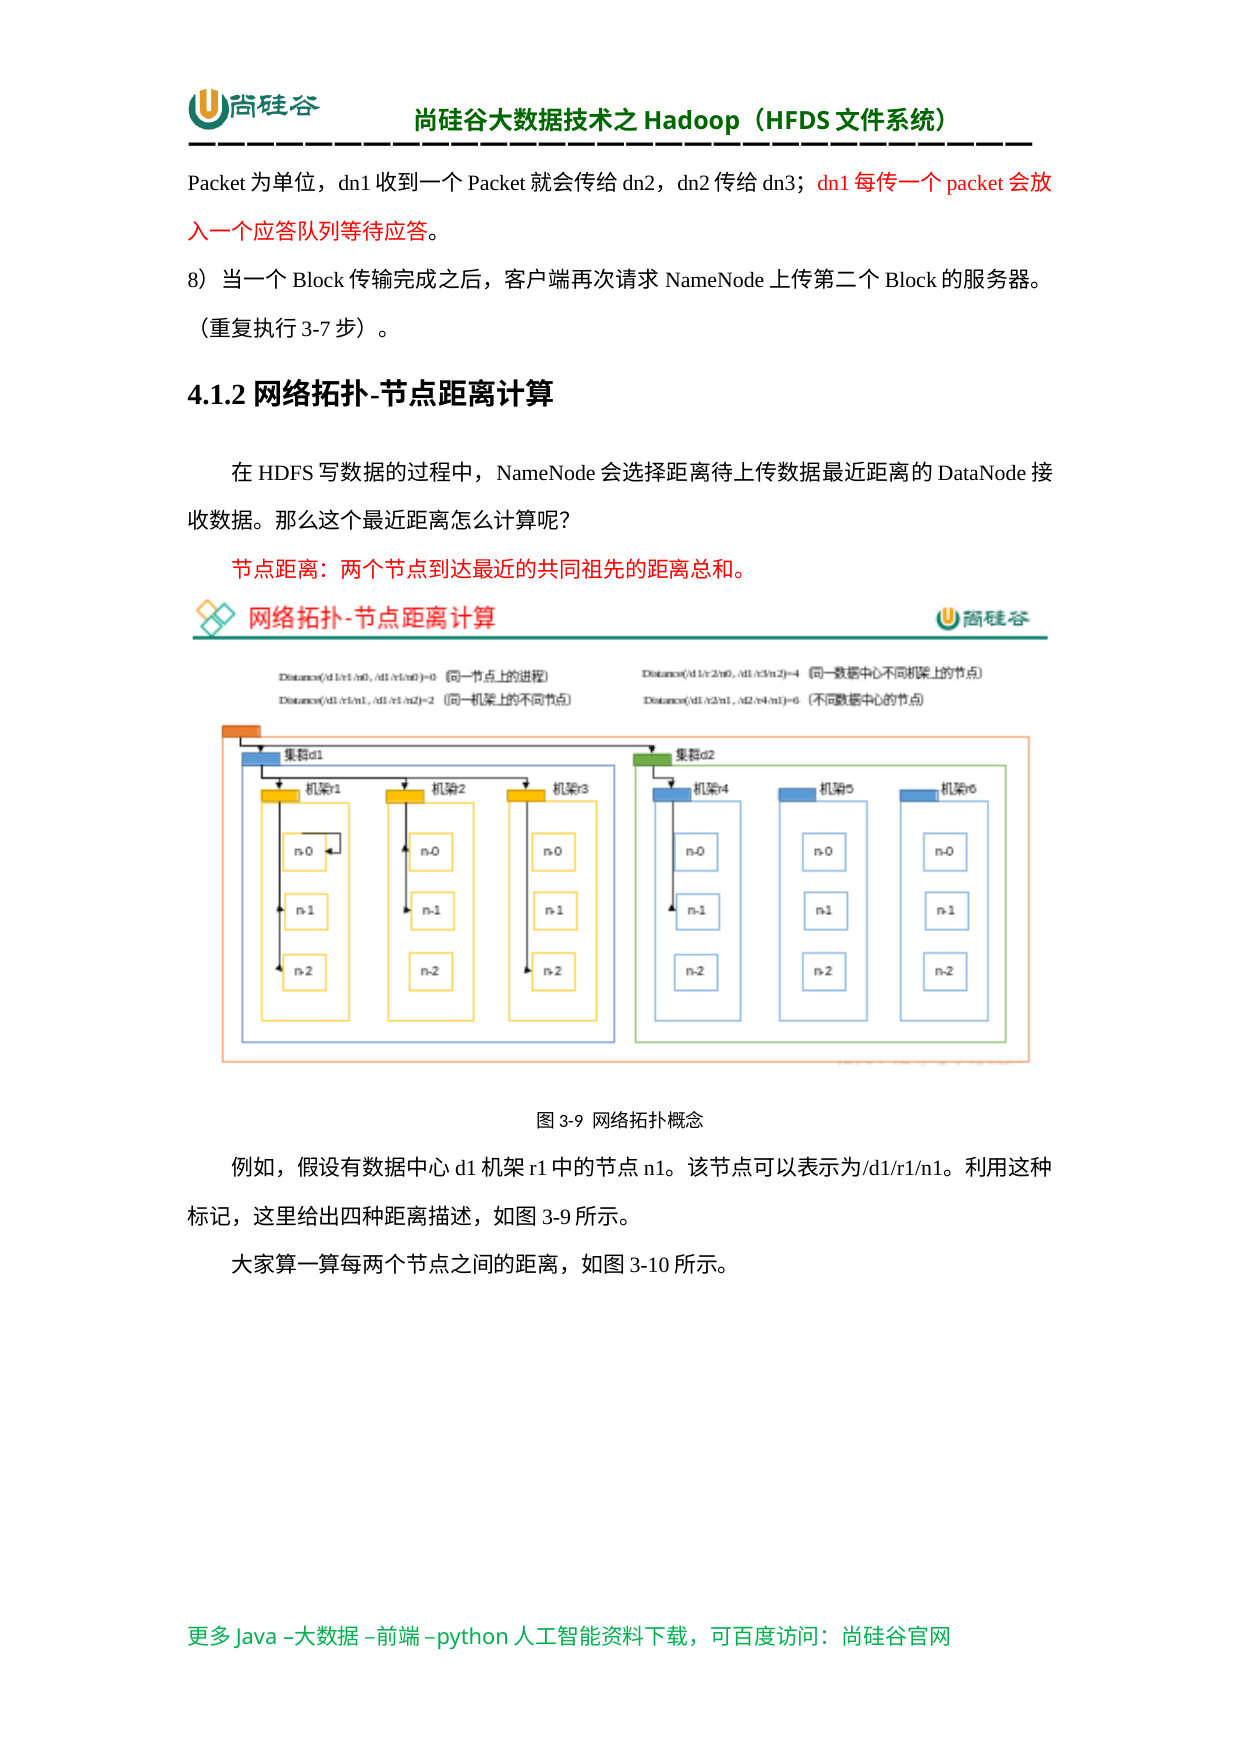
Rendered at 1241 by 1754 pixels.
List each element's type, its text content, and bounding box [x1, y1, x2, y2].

picture [187, 88, 320, 130]
text 节点距离：两个节点到达最近的共同祖先的距离总和。 [187, 551, 1053, 584]
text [187, 165, 1053, 246]
subtitle 4.1.2 网络拓扑-节点距离计算 [187, 359, 1053, 424]
text 在HDFS写数据的过程中，NameNode会选择距离待上传数据最近距离的DataNode接收数据。那么这个最近距离怎么计算呢？ [187, 454, 1053, 536]
text 例如，假设有数据中心d1机架r1中的节点n1。该节点可以表示为/d1/r1/n1。利用这种标记，这里给出四种距离描述，如图3-9所示。 [187, 1149, 1053, 1231]
text 8）当一个Block传输完成之后，客户端再次请求NameNode上传第二个Block的服务器。（重复执行3-7步）。 [187, 262, 1053, 343]
text 大家算一算每两个节点之间的距离，如图3-10所示。 [187, 1247, 1053, 1279]
text 图3-9 网络拓扑概念 [187, 600, 1053, 1136]
